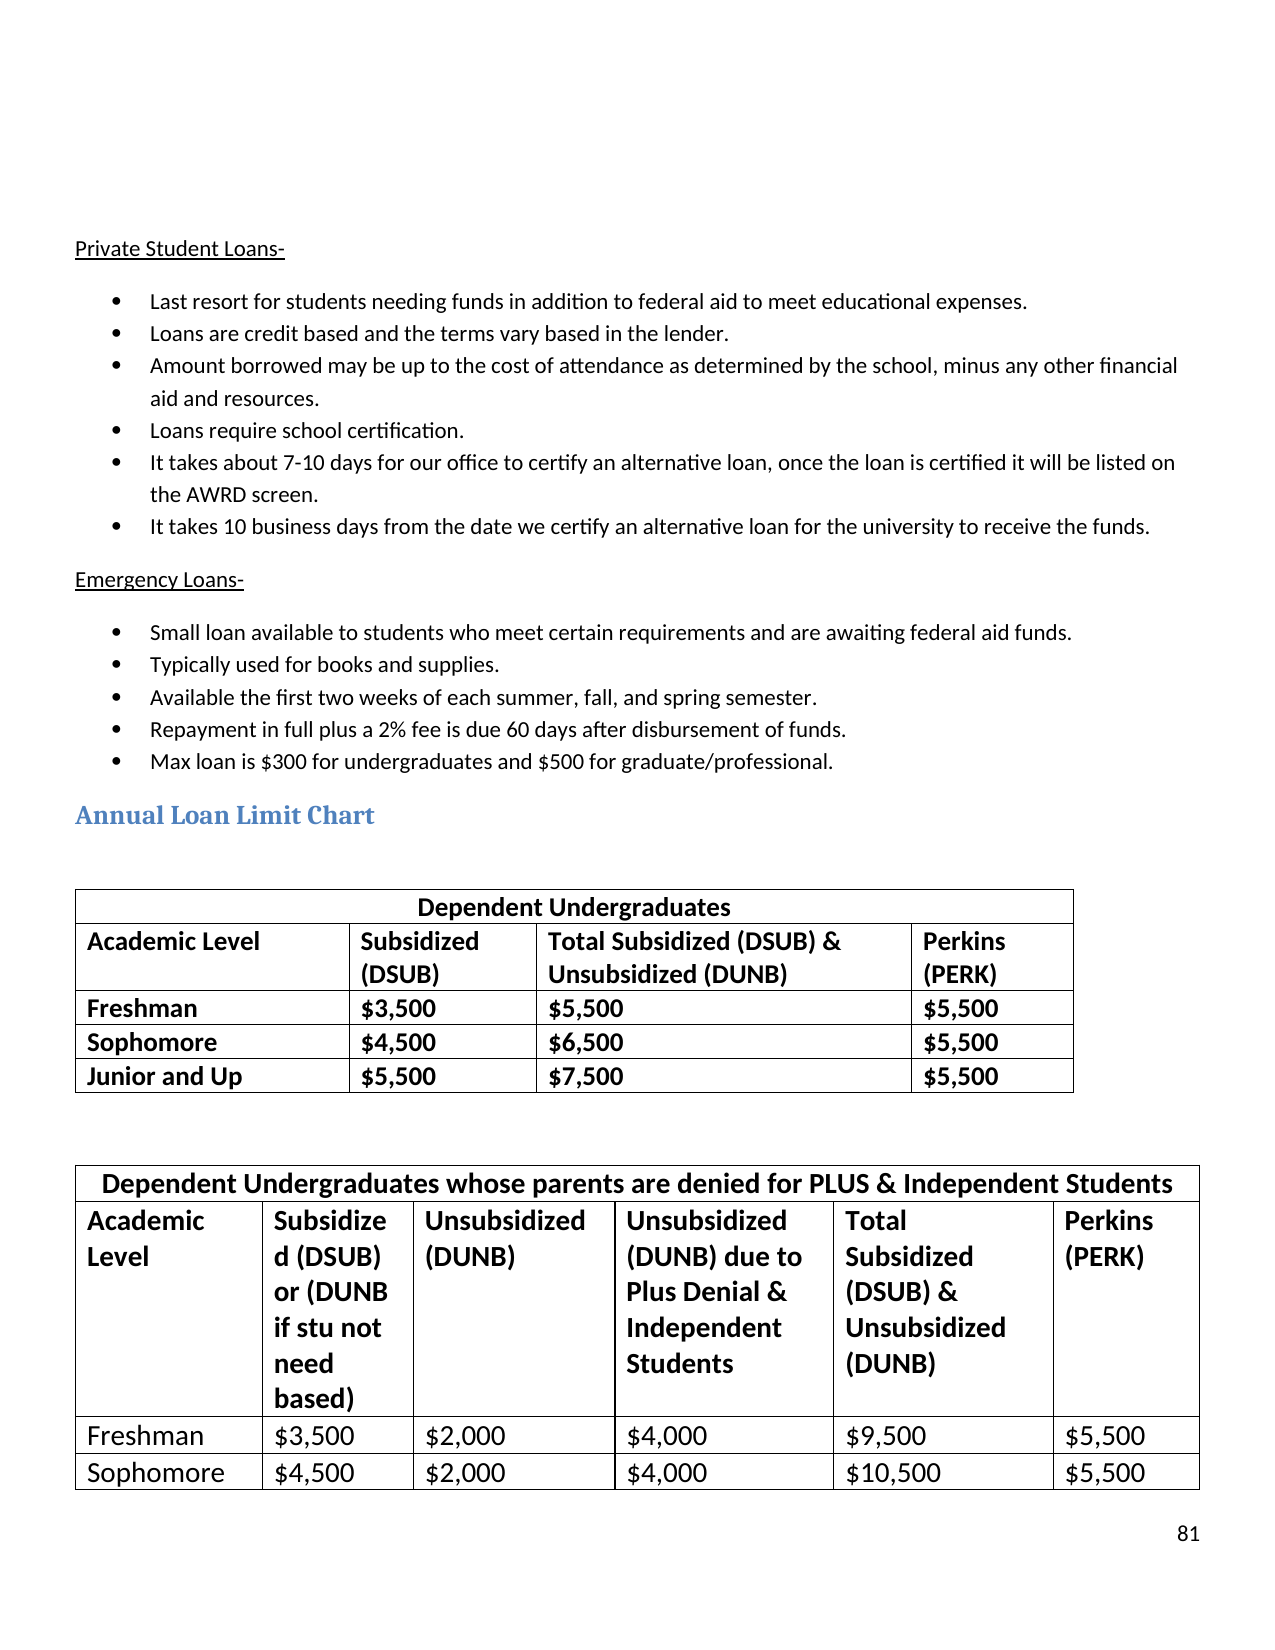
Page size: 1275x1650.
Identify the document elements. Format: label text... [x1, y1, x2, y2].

list Typically used for books and supplies. [112, 651, 1200, 679]
table_cell Total Subsidized (DSUB) & Unsubsidized (DUNB) [537, 924, 911, 990]
table_cell $5,500 [537, 991, 911, 1024]
list Small loan available to students who meet certain requirements and are awaiting federal aid funds. [112, 618, 1200, 646]
list Amount borrowed may be up to the cost of attendance as determined by the school, minus any other financial aid and resources. [112, 351, 1200, 412]
table_cell Perkins (PERK) [1054, 1202, 1199, 1416]
table_cell $2,000 [414, 1454, 614, 1489]
table_cell Academic Level [76, 924, 349, 990]
table_cell Sophomore [76, 1025, 349, 1058]
list Max loan is $300 for undergraduates and $500 for graduate/professional. [112, 747, 1200, 775]
list It takes about 7-10 days for our office to certify an alternative loan, once the loan is certified it will be listed on the AWRD screen. [112, 448, 1200, 508]
table_cell $5,500 [350, 1059, 536, 1092]
table_cell $5,500 [912, 1025, 1073, 1058]
list It takes 10 business days from the date we certify an alternative loan for the university to receive the funds. [112, 512, 1200, 540]
subtitle Annual Loan Limit Chart [75, 800, 1200, 831]
table_cell $5,500 [912, 1059, 1073, 1092]
text Private Student Loans- [75, 234, 1200, 262]
table_cell Subsidized (DSUB) [350, 924, 536, 990]
table_cell Academic Level [76, 1202, 262, 1416]
table_cell Total Subsidized (DSUB) & Unsubsidized (DUNB) [834, 1202, 1053, 1416]
text Emergency Loans- [75, 565, 1200, 593]
table_header Dependent Undergraduates whose parents are denied for PLUS & Independent Students [76, 1166, 1199, 1201]
table_cell $9,500 [834, 1417, 1053, 1453]
table_cell $3,500 [263, 1417, 413, 1453]
table_cell Sophomore [76, 1454, 262, 1489]
table_header Dependent Undergraduates [76, 890, 1073, 923]
table_cell $4,000 [616, 1417, 833, 1453]
table_cell $10,500 [834, 1454, 1053, 1489]
table_cell $4,500 [263, 1454, 413, 1489]
table_cell $5,500 [1054, 1454, 1199, 1489]
table_cell Perkins (PERK) [912, 924, 1073, 990]
table_cell $4,500 [350, 1025, 536, 1058]
table_cell $2,000 [414, 1417, 614, 1453]
table_cell $4,000 [616, 1454, 833, 1489]
table_cell $3,500 [350, 991, 536, 1024]
table_cell Junior and Up [76, 1059, 349, 1092]
table_cell Unsubsidized (DUNB) [414, 1202, 614, 1416]
list Last resort for students needing funds in addition to federal aid to meet educational expenses. [112, 287, 1200, 315]
list Loans require school certification. [112, 416, 1200, 444]
table_cell $6,500 [537, 1025, 911, 1058]
table_cell $7,500 [537, 1059, 911, 1092]
list Available the first two weeks of each summer, fall, and spring semester. [112, 683, 1200, 711]
table_cell Subsidized (DSUB) or (DUNB if stu not need based) [263, 1202, 413, 1416]
table_cell Freshman [76, 991, 349, 1024]
table_cell Freshman [76, 1417, 262, 1453]
table_cell Unsubsidized (DUNB) due to Plus Denial & Independent Students [616, 1202, 833, 1416]
list Loans are credit based and the terms vary based in the lender. [112, 319, 1200, 347]
table_cell $5,500 [1054, 1417, 1199, 1453]
list Repayment in full plus a 2% fee is due 60 days after disbursement of funds. [112, 715, 1200, 743]
table_cell $5,500 [912, 991, 1073, 1024]
